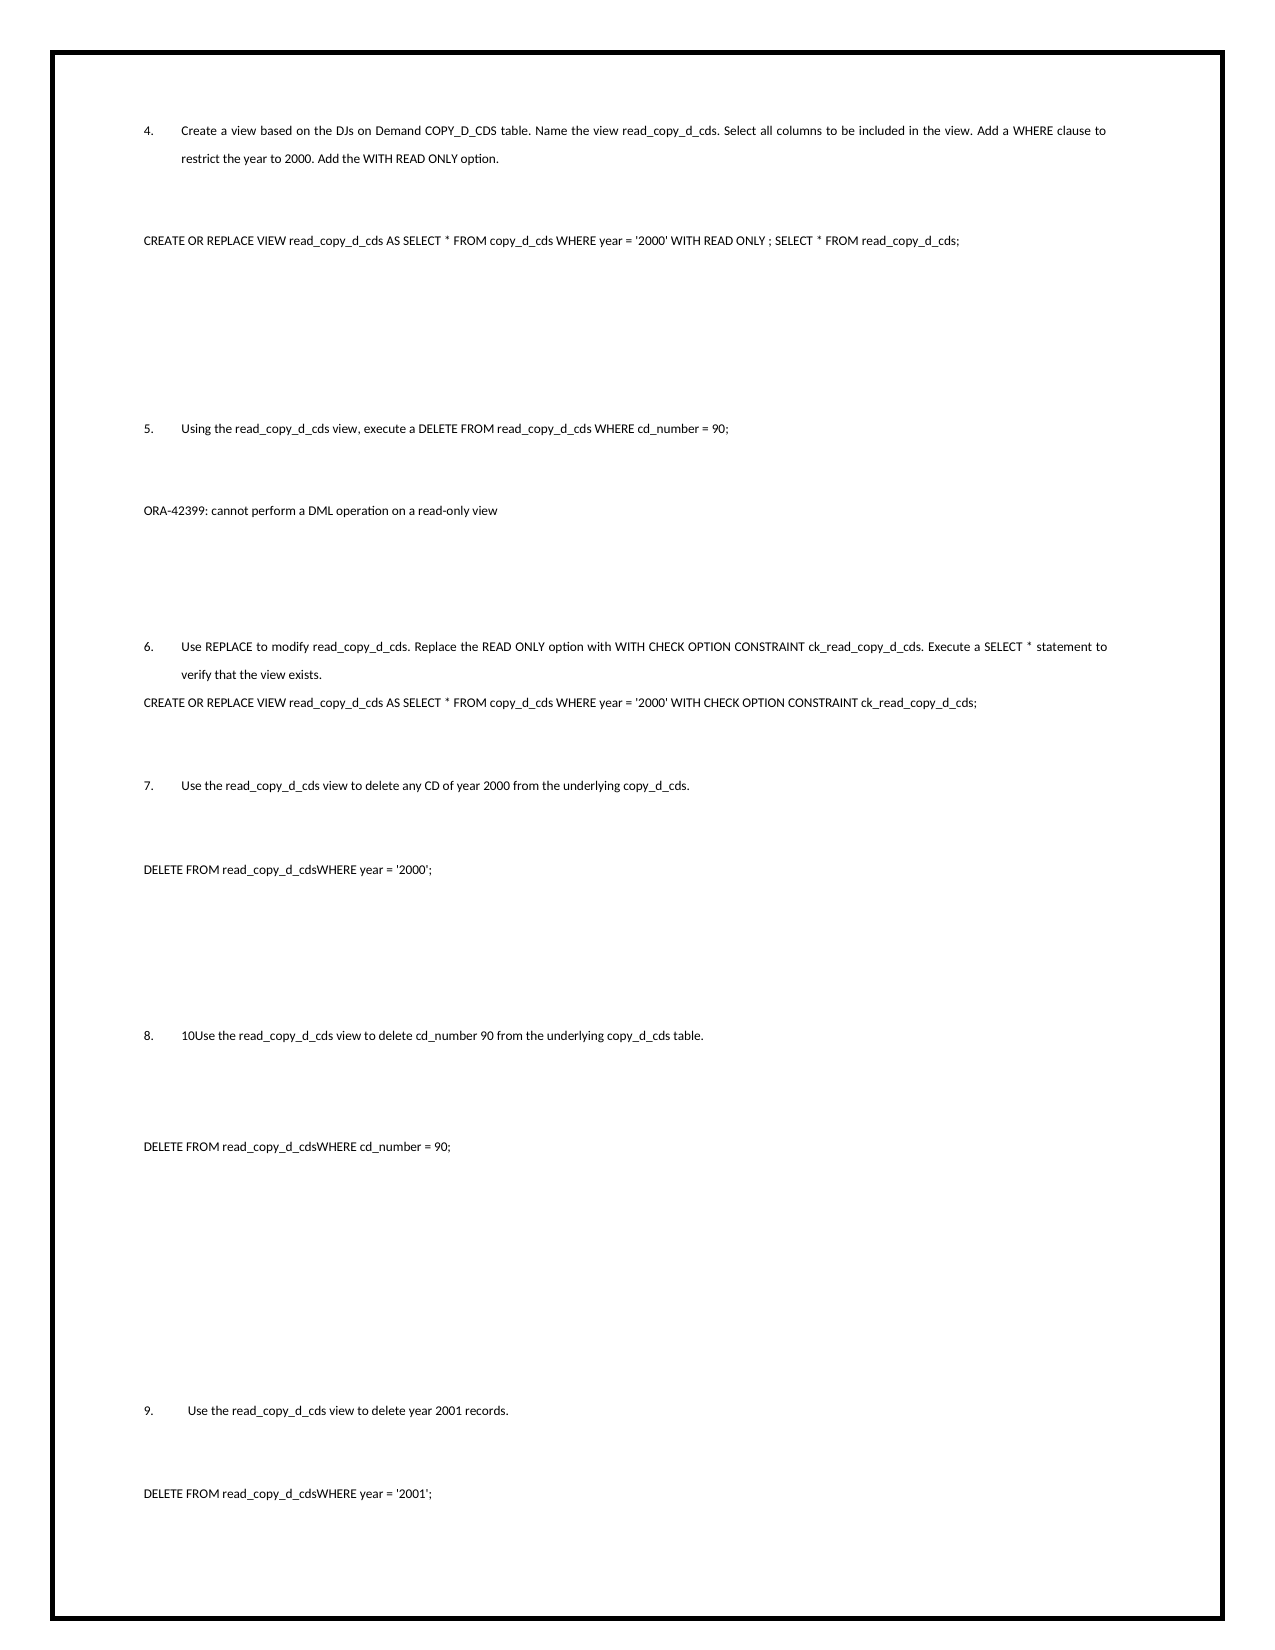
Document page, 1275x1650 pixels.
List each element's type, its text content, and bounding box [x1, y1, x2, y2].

list 10Use the read_copy_d_cds view to delete cd_number 90 from the underlying copy_d_cds table. [144, 1016, 1144, 1044]
list Create a view based on the DJs on Demand COPY_D_CDS table. Name the view read_copy_d_cds. Select all columns to be included in the view. Add a WHERE clause to restrict the year to 2000. Add the WITH READ ONLY option. [144, 111, 1108, 167]
list Using the read_copy_d_cds view, execute a DELETE FROM read_copy_d_cds WHERE cd_number = 90; [144, 409, 1108, 437]
text CREATE OR REPLACE VIEW read_copy_d_cds AS SELECT * FROM copy_d_cds WHERE year = '2000' WITH CHECK OPTION CONSTRAINT ck_read_copy_d_cds; [143, 682, 1108, 711]
list Use the read_copy_d_cds view to delete year 2001 records. [143, 1390, 1144, 1418]
text DELETE FROM read_copy_d_cdsWHERE year = '2000'; [143, 849, 1144, 877]
text CREATE OR REPLACE VIEW read_copy_d_cds AS SELECT * FROM copy_d_cds WHERE year = '2000' WITH READ ONLY ; SELECT * FROM read_copy_d_cds; [143, 221, 1144, 249]
text DELETE FROM read_copy_d_cdsWHERE year = '2001'; [143, 1473, 1144, 1502]
list Use the read_copy_d_cds view to delete any CD of year 2000 from the underlying copy_d_cds. [144, 766, 1144, 794]
text DELETE FROM read_copy_d_cdsWHERE cd_number = 90; [143, 1127, 1144, 1155]
list Use REPLACE to modify read_copy_d_cds. Replace the READ ONLY option with WITH CHECK OPTION CONSTRAINT ck_read_copy_d_cds. Execute a SELECT * statement to verify that the view exists. [144, 626, 1108, 682]
text ORA-42399: cannot perform a DML operation on a read-only view [143, 491, 1144, 518]
